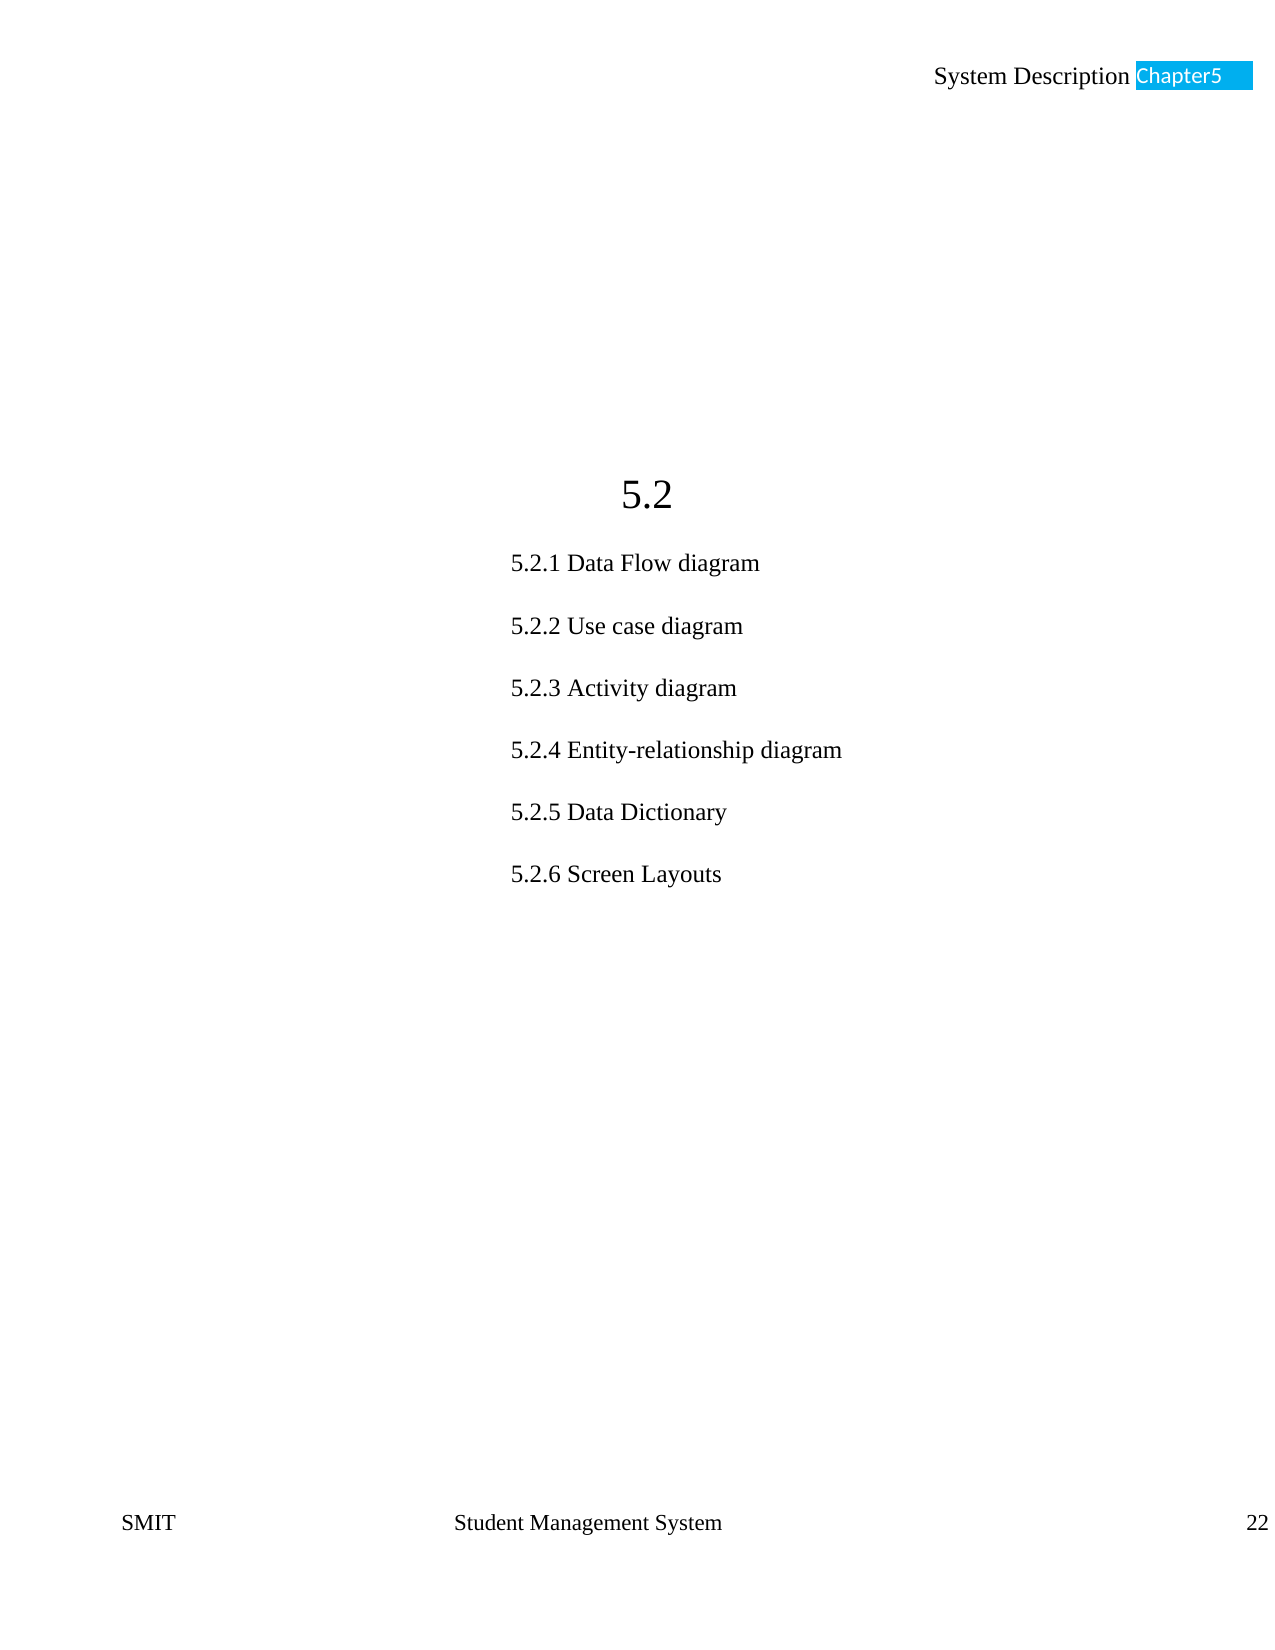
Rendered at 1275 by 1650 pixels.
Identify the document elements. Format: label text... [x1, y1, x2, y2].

table_cell 5.2.4 Entity-relationship diagram [483, 728, 882, 791]
table_cell 5.2.5 Data Dictionary [483, 791, 882, 852]
table_cell 5.2.6 Screen Layouts [483, 853, 882, 914]
text 5.2 [546, 470, 1269, 518]
table_header 5.2.1 Data Flow diagram [483, 542, 882, 604]
table_cell 5.2.2 Use case diagram [483, 604, 882, 666]
table_cell 5.2.3 Activity diagram [483, 666, 882, 728]
